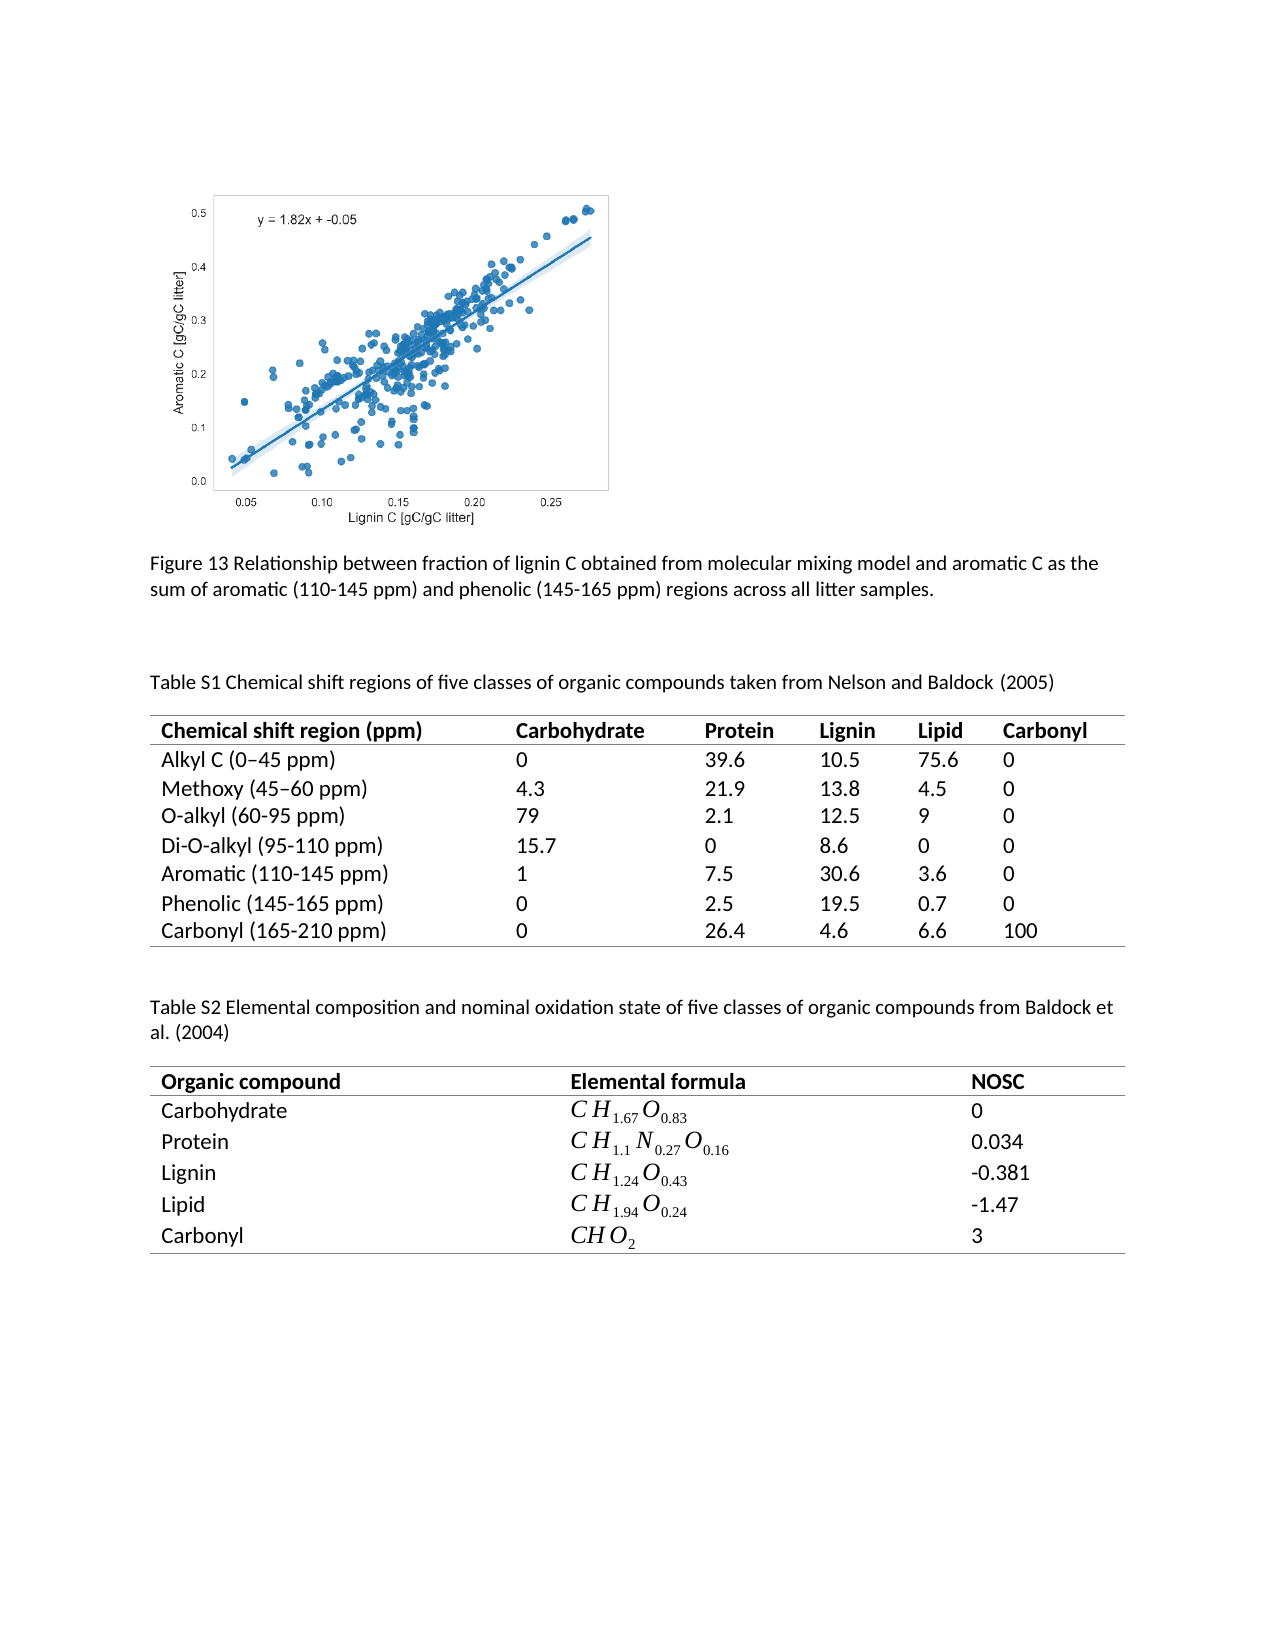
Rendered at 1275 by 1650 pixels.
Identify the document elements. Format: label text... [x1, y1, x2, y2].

table_cell 12.5 [808, 802, 907, 831]
table_cell Carbonyl (165-210 ppm) [150, 917, 504, 946]
table_cell [559, 1190, 960, 1221]
table_cell 15.7 [505, 831, 693, 859]
table_cell 2.1 [693, 802, 808, 831]
table_cell 7.5 [693, 859, 808, 889]
table_cell 9 [907, 802, 992, 831]
table_cell Lipid [150, 1190, 559, 1221]
table_cell Alkyl C (0–45 ppm) [150, 745, 504, 774]
table_header NOSC [960, 1067, 1125, 1095]
table_cell Protein [150, 1127, 559, 1158]
table_cell 0 [693, 831, 808, 859]
table_header Lipid [907, 716, 992, 744]
table_cell 10.5 [808, 745, 907, 774]
table_header Elemental formula [559, 1067, 960, 1095]
table_cell 75.6 [907, 745, 992, 774]
table_cell 0 [505, 889, 693, 917]
table_cell Aromatic (110-145 ppm) [150, 859, 504, 889]
table_cell 13.8 [808, 774, 907, 802]
table_cell 26.4 [693, 917, 808, 946]
table_header Organic compound [150, 1067, 559, 1095]
picture [150, 150, 659, 532]
table_header Protein [693, 716, 808, 744]
table_cell 0 [505, 917, 693, 946]
table_cell 0 [907, 831, 992, 859]
table_cell [559, 1221, 960, 1253]
table_header Lignin [808, 716, 907, 744]
table_cell 3 [960, 1221, 1125, 1253]
text Table S1 Chemical shift regions of five classes of organic compounds taken from Nelson and Baldock (2005) [150, 669, 1125, 694]
table_cell 0 [505, 745, 693, 774]
table_cell 0 [992, 889, 1125, 917]
table_cell 4.6 [808, 917, 907, 946]
table_cell 1 [505, 859, 693, 889]
table_cell 39.6 [693, 745, 808, 774]
table_cell 0.034 [960, 1127, 1125, 1158]
table_cell 0 [992, 802, 1125, 831]
table_cell 0.7 [907, 889, 992, 917]
table_cell Phenolic (145-165 ppm) [150, 889, 504, 917]
table_cell 2.5 [693, 889, 808, 917]
table_cell 19.5 [808, 889, 907, 917]
table_cell Methoxy (45–60 ppm) [150, 774, 504, 802]
table_header Carbohydrate [505, 716, 693, 744]
table_cell 0 [992, 774, 1125, 802]
table_cell 0 [992, 745, 1125, 774]
text Table S2 Elemental composition and nominal oxidation state of five classes of organic compounds from Baldock et al. (2004) [150, 994, 1125, 1045]
table_cell 4.5 [907, 774, 992, 802]
table_cell [559, 1127, 960, 1158]
table_cell 21.9 [693, 774, 808, 802]
table_cell -1.47 [960, 1190, 1125, 1221]
table_cell 79 [505, 802, 693, 831]
table_cell 30.6 [808, 859, 907, 889]
table_cell Lignin [150, 1159, 559, 1190]
table_cell 3.6 [907, 859, 992, 889]
table_header Chemical shift region (ppm) [150, 716, 504, 744]
table_cell 100 [992, 917, 1125, 946]
table_cell 0 [992, 859, 1125, 889]
table_cell 4.3 [505, 774, 693, 802]
table_cell -0.381 [960, 1159, 1125, 1190]
table_cell Carbohydrate [150, 1096, 559, 1127]
table_cell Carbonyl [150, 1221, 559, 1253]
table_cell Di-O-alkyl (95-110 ppm) [150, 831, 504, 859]
table_cell 8.6 [808, 831, 907, 859]
table_cell 0 [992, 831, 1125, 859]
table_cell O-alkyl (60-95 ppm) [150, 802, 504, 831]
text Figure 13 Relationship between fraction of lignin C obtained from molecular mixing model and aromatic C as the sum of aromatic (110-145 ppm) and phenolic (145-165 ppm) regions across all litter samples. [150, 550, 1125, 601]
table_cell 6.6 [907, 917, 992, 946]
table_cell [559, 1159, 960, 1190]
table_header Carbonyl [992, 716, 1125, 744]
table_cell [559, 1096, 960, 1127]
table_cell 0 [960, 1096, 1125, 1127]
